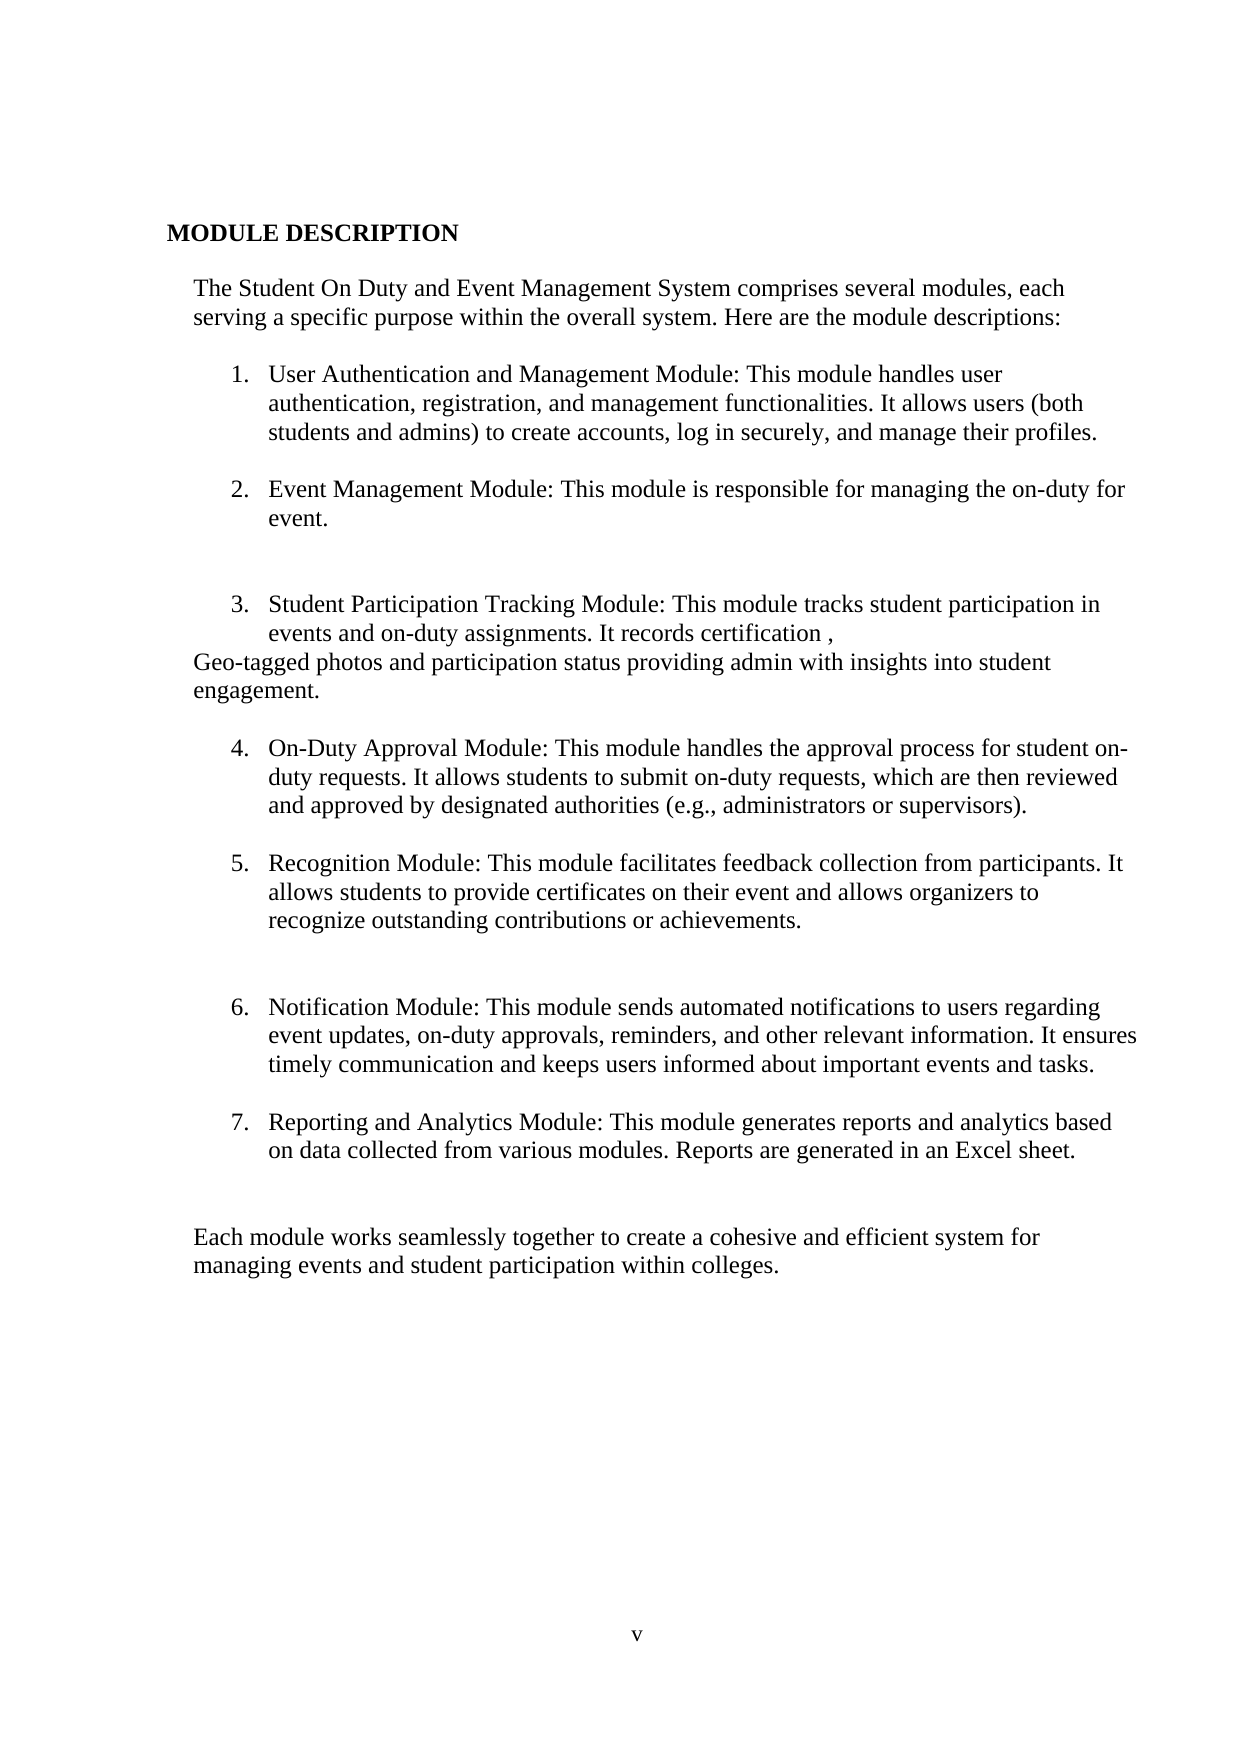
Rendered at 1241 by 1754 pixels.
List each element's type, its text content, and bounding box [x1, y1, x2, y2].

text MODULE DESCRIPTION [117, 218, 741, 247]
